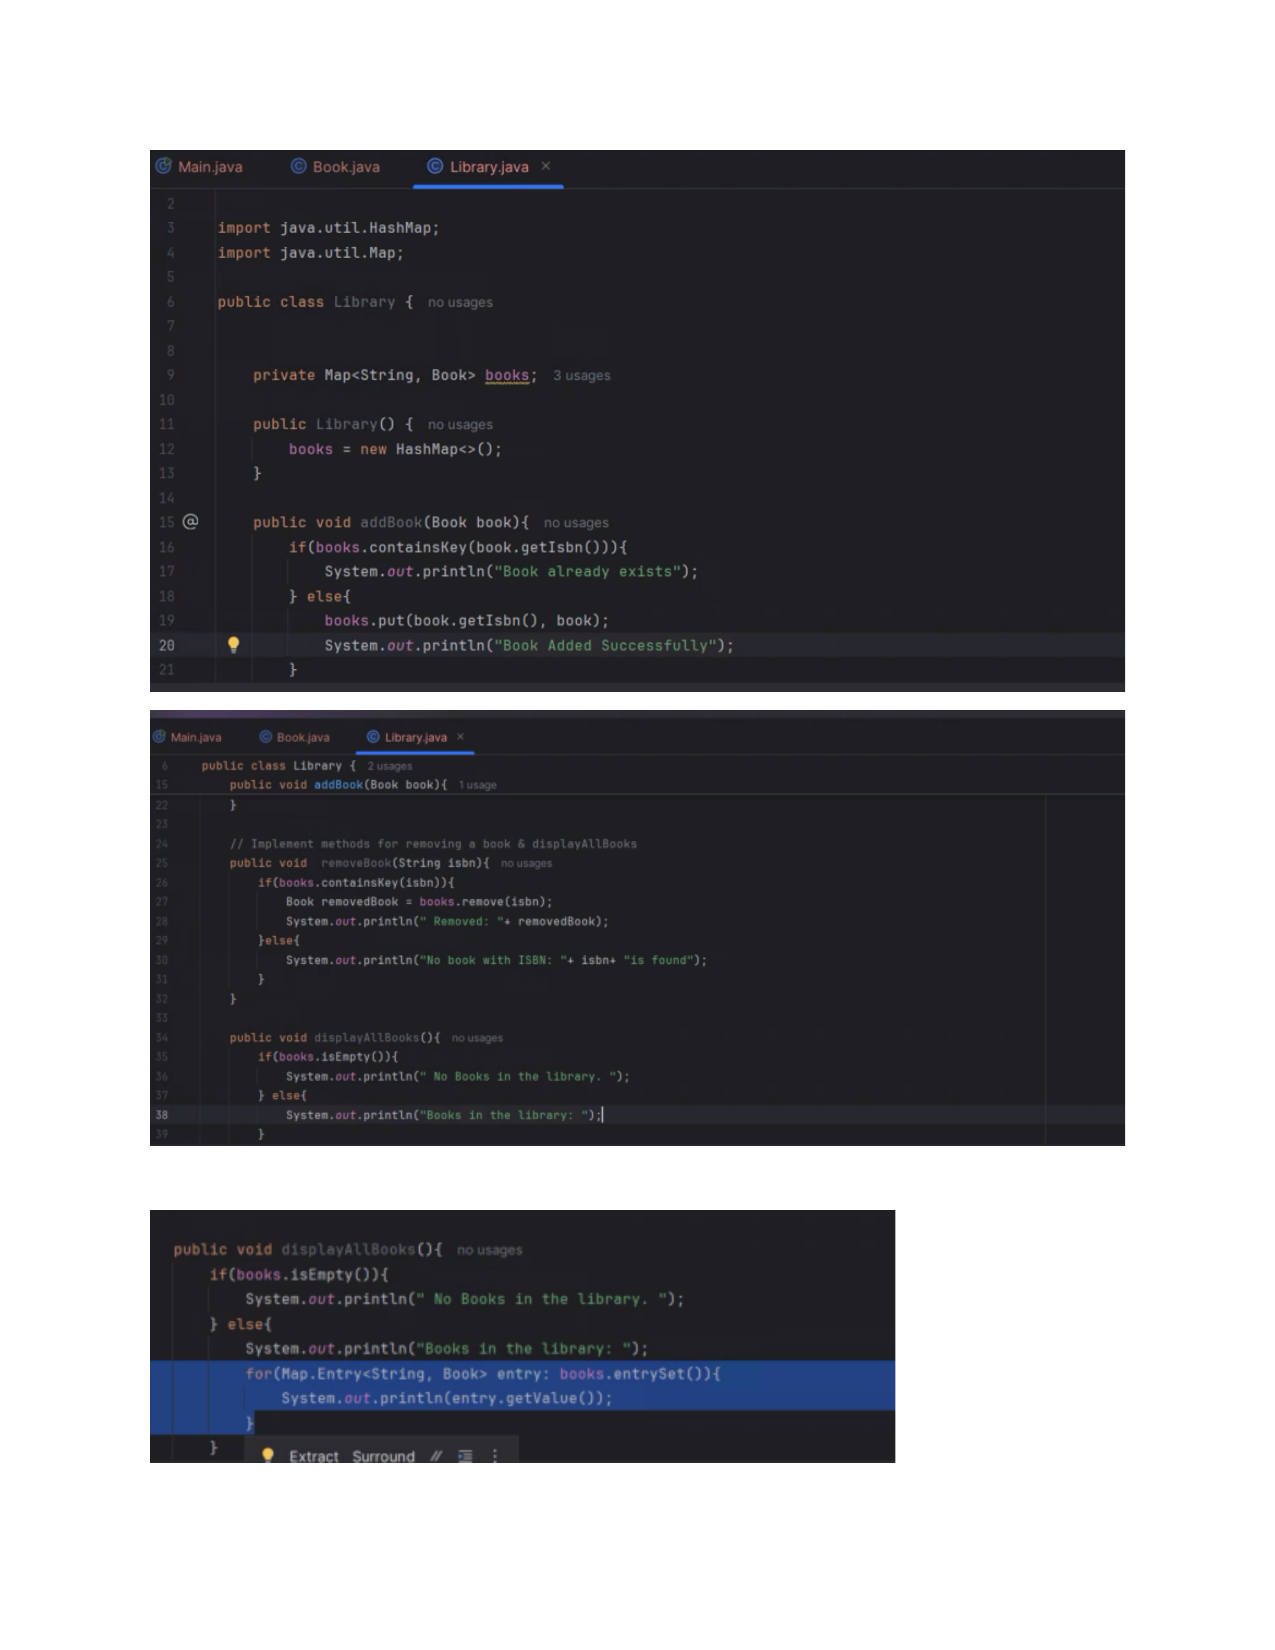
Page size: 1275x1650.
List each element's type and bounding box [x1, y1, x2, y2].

picture [150, 710, 1125, 1146]
picture [150, 1210, 896, 1463]
picture [150, 150, 1125, 692]
